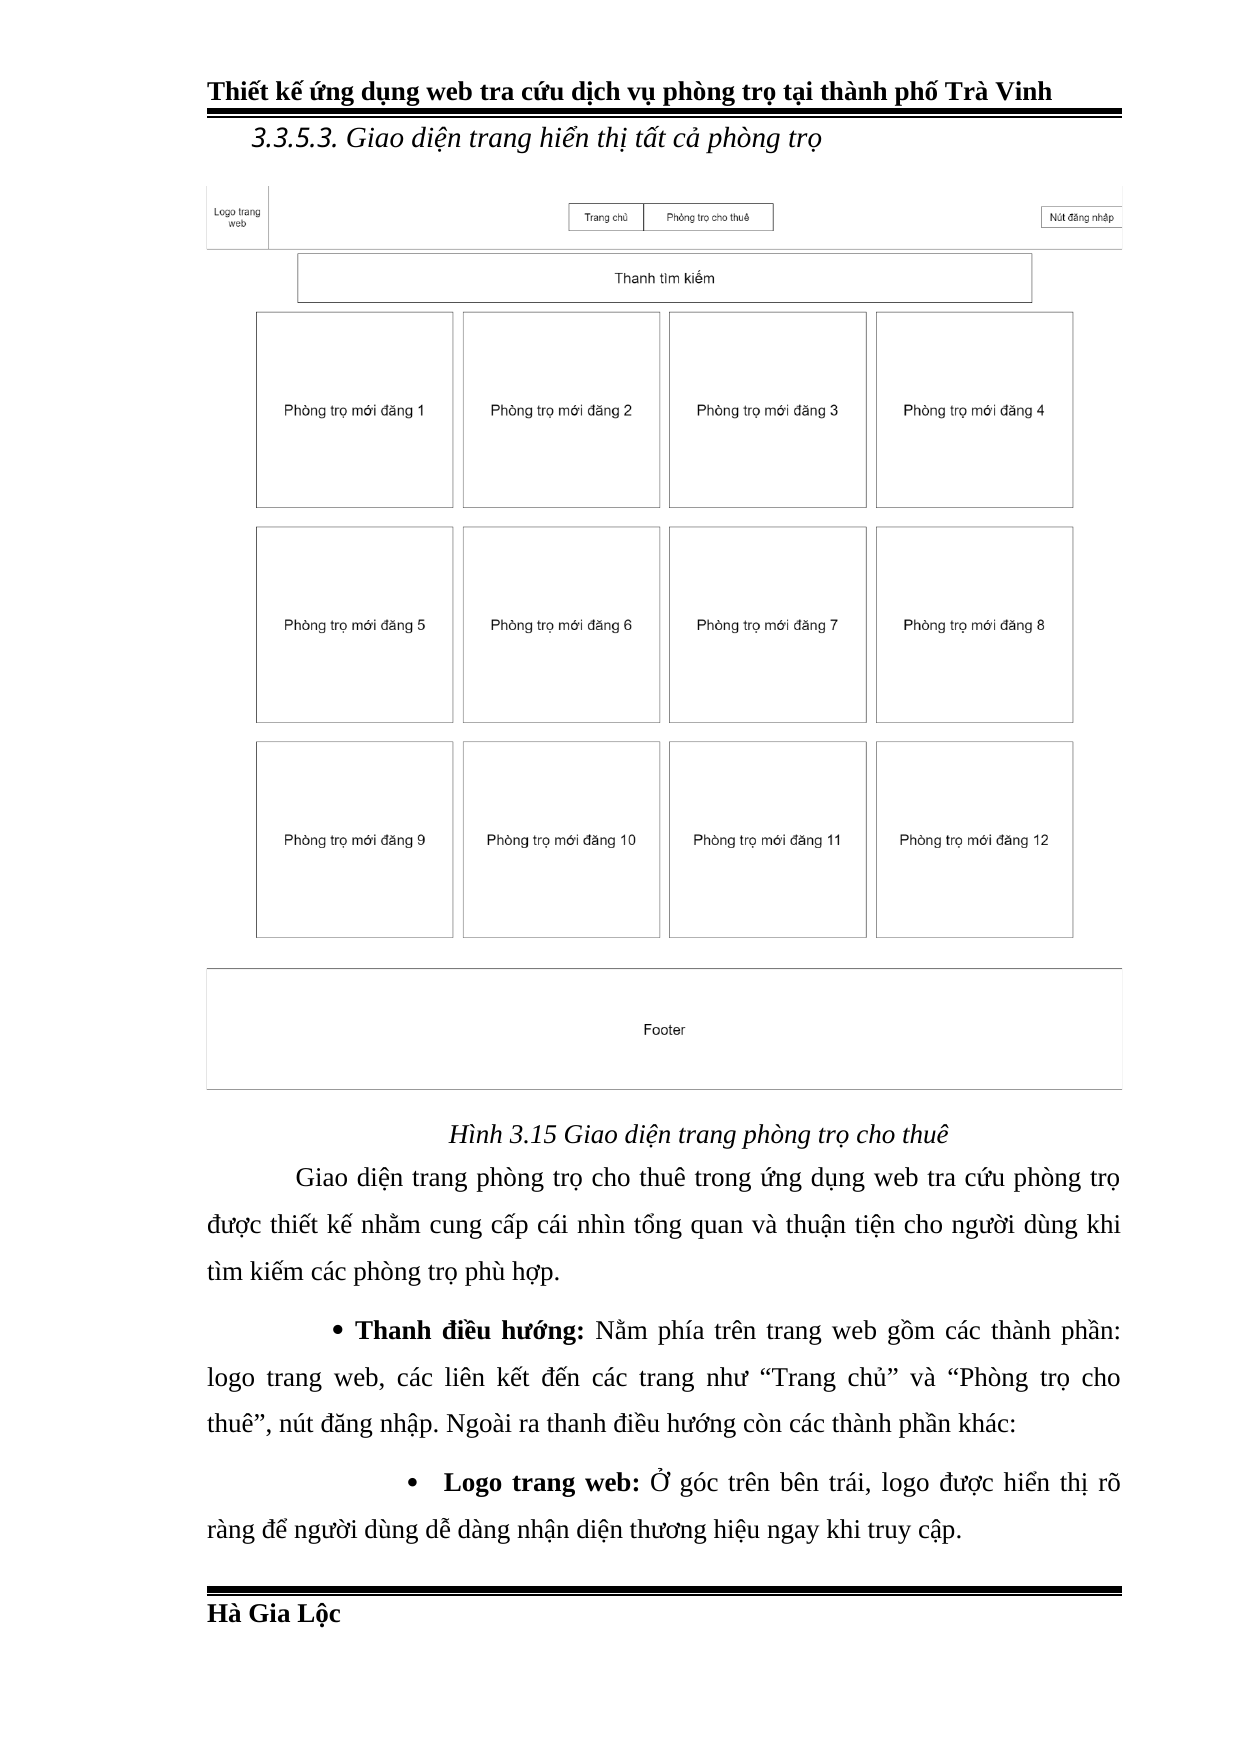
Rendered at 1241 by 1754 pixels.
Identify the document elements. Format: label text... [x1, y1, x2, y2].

picture [206, 186, 1123, 1090]
text Hình 3.15 Giao diện trang phòng trọ cho thuê [207, 1118, 1122, 1149]
text Giao diện trang phòng trọ cho thuê trong ứng dụng web tra cứu phòng trọ được thiết kế nhằm cung cấp cái nhìn tổng quan và thuận tiện cho người dùng khi tìm kiếm các phòng trọ phù hợp. [207, 1161, 1122, 1286]
list Thanh điều hướng: Nằm phía trên trang web gồm các thành phần: logo trang web, các liên kết đến các trang như “Trang chủ” và “Phòng trọ cho thuê”, nút đăng nhập. Ngoài ra thanh điều hướng còn các thành phần khác: [207, 1314, 1122, 1438]
subtitle Giao diện trang hiển thị tất cả phòng trọ [222, 118, 1122, 155]
list Logo trang web: Ở góc trên bên trái, logo được hiển thị rõ ràng để người dùng dễ dàng nhận diện thương hiệu ngay khi truy cập. [207, 1466, 1122, 1544]
